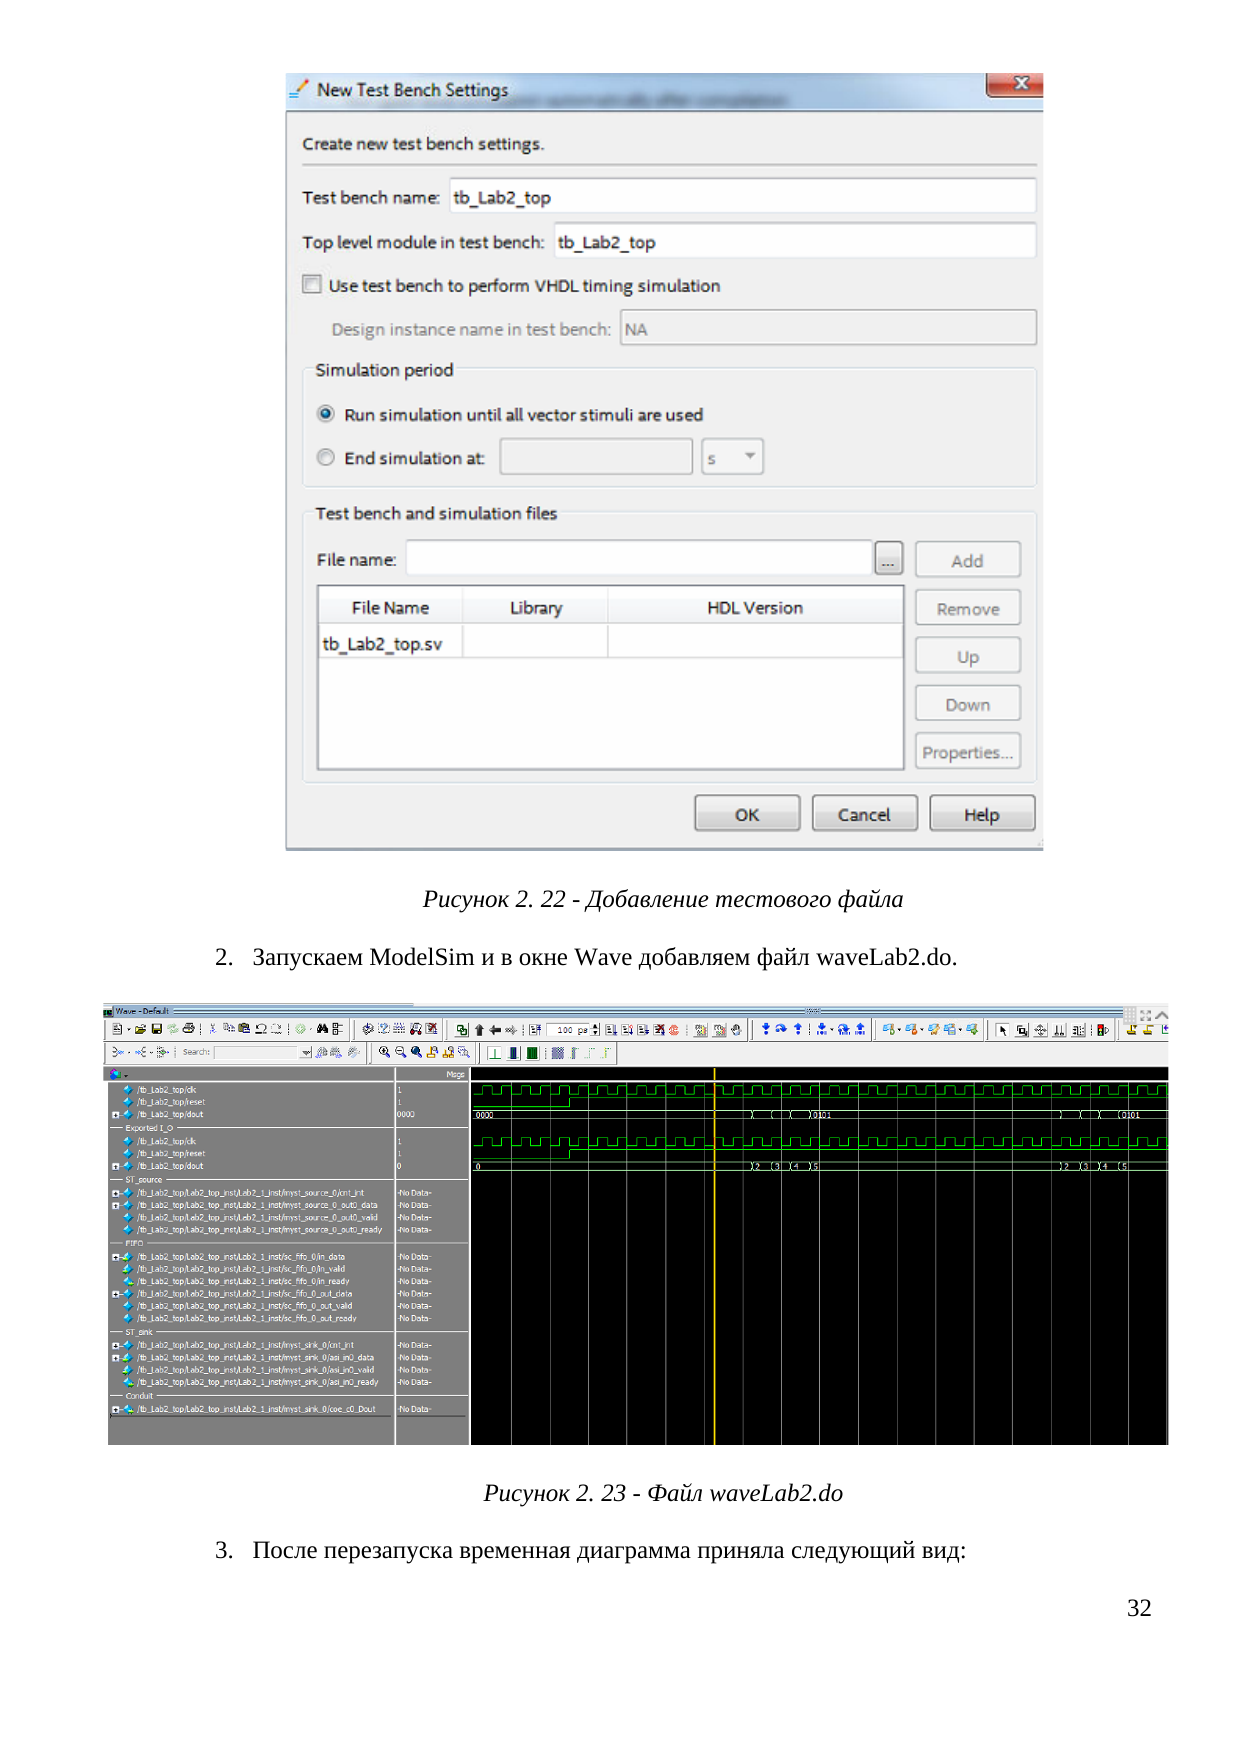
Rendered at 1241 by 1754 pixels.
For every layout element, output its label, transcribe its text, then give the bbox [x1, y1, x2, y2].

text Рисунок 2. 22 - Добавление тестового файла [177, 884, 1152, 913]
list После перезапуска временная диаграмма приняла следующий вид: [215, 1536, 1152, 1564]
list Запускаем ModelSim и в окне Wave добавляем файл waveLab2.do. [215, 942, 1152, 971]
picture [103, 1003, 1169, 1445]
picture [285, 73, 1044, 851]
text Рисунок 2. 23 - Файл waveLab2.do [177, 1478, 1152, 1506]
